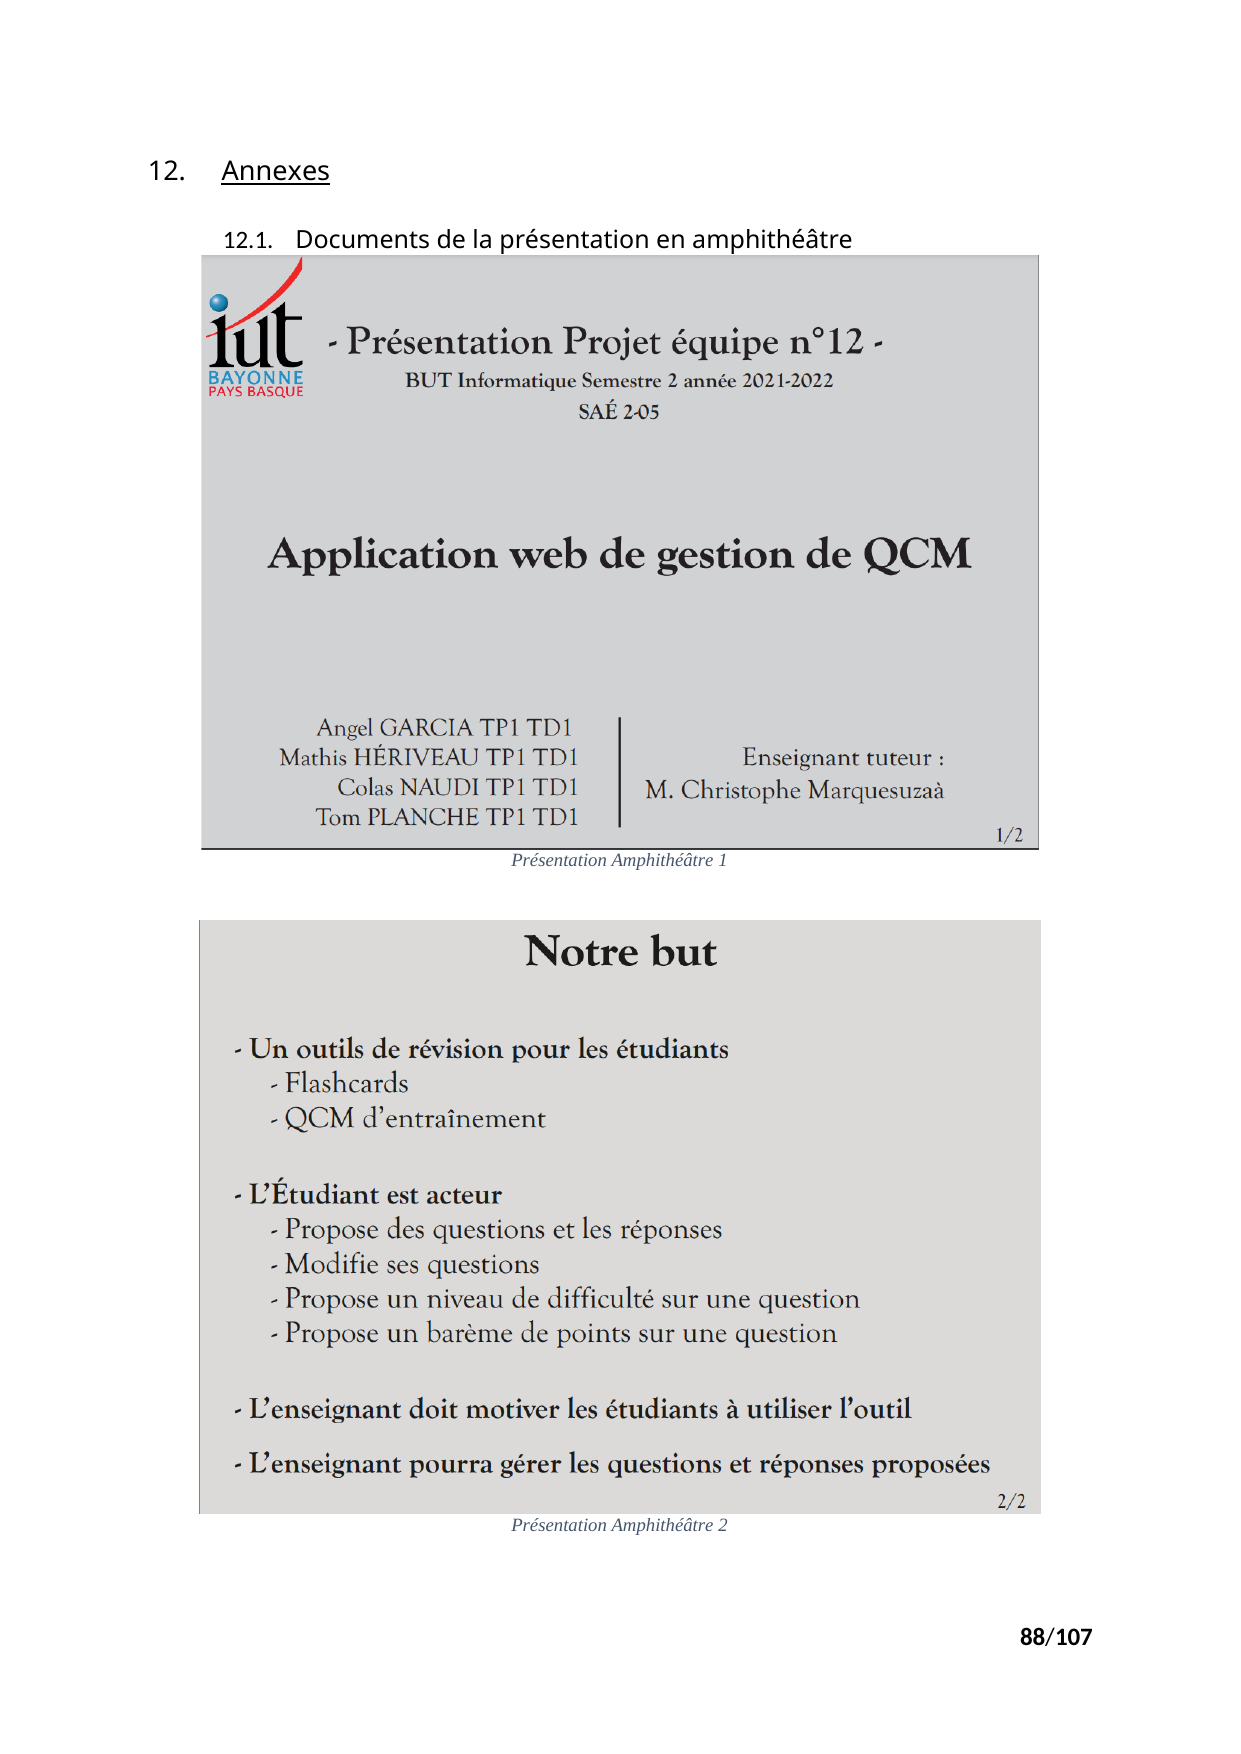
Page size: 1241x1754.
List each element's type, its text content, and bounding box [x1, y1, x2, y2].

subtitle Documents de la présentation en amphithéâtre [223, 222, 1093, 256]
picture [201, 255, 1039, 850]
text Présentation Amphithéâtre 2 [148, 1514, 1093, 1536]
picture [199, 920, 1041, 1514]
subtitle Annexes [148, 152, 1093, 189]
text Présentation Amphithéâtre 1 [148, 849, 1093, 871]
